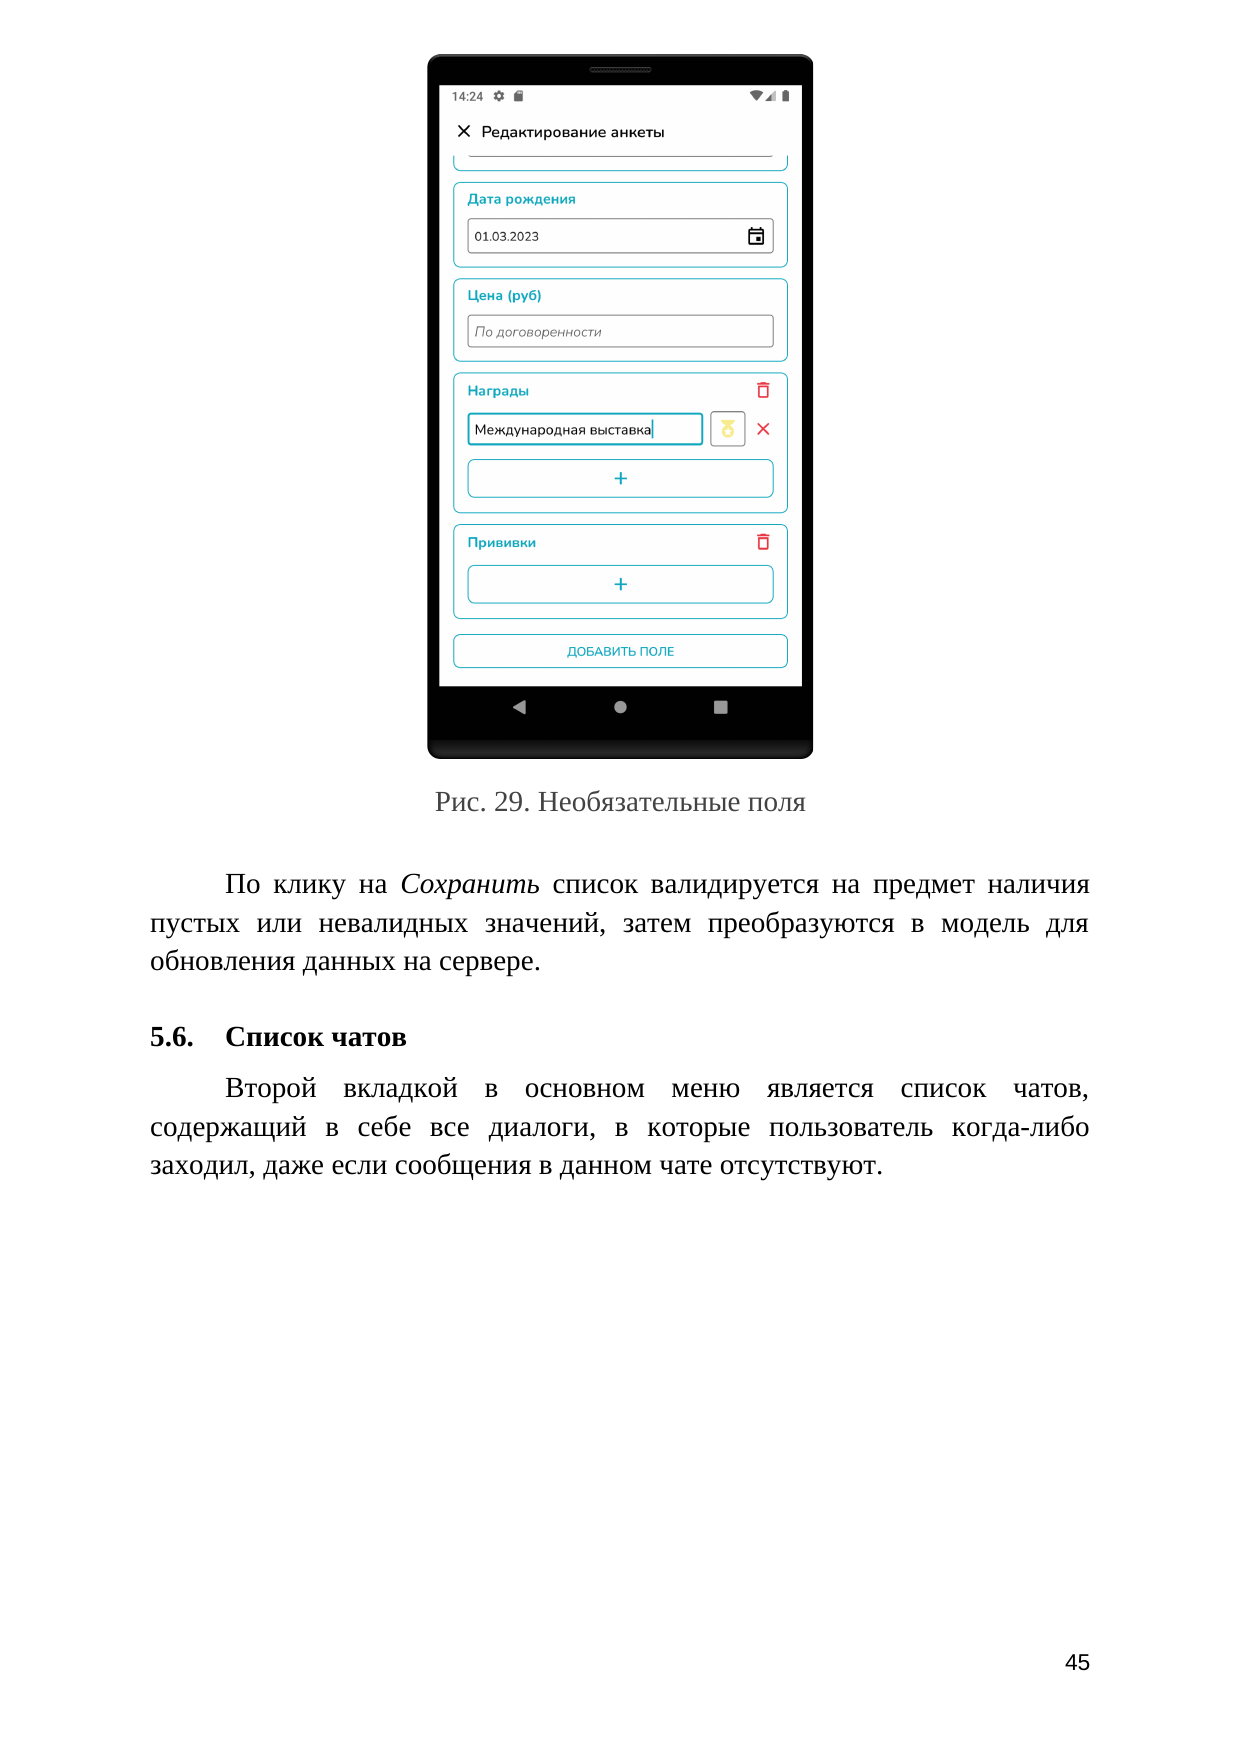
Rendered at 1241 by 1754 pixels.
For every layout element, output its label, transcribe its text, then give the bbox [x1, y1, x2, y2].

subtitle 5.6. Список чатов [150, 1019, 1090, 1053]
table_cell Рис. 29. Необязательные поля [150, 773, 1091, 828]
text Второй вкладкой в основном меню является список чатов, содержащий в себе все диалоги, в которые пользователь когда-либо заходил, даже если сообщения в данном чате отсутствуют. [150, 1070, 1090, 1181]
table_header [150, 44, 1091, 773]
text По клику на Сохранить список валидируется на предмет наличия пустых или невалидных значений, затем преобразуются в модель для обновления данных на сервере. [150, 866, 1090, 977]
picture [427, 54, 814, 759]
